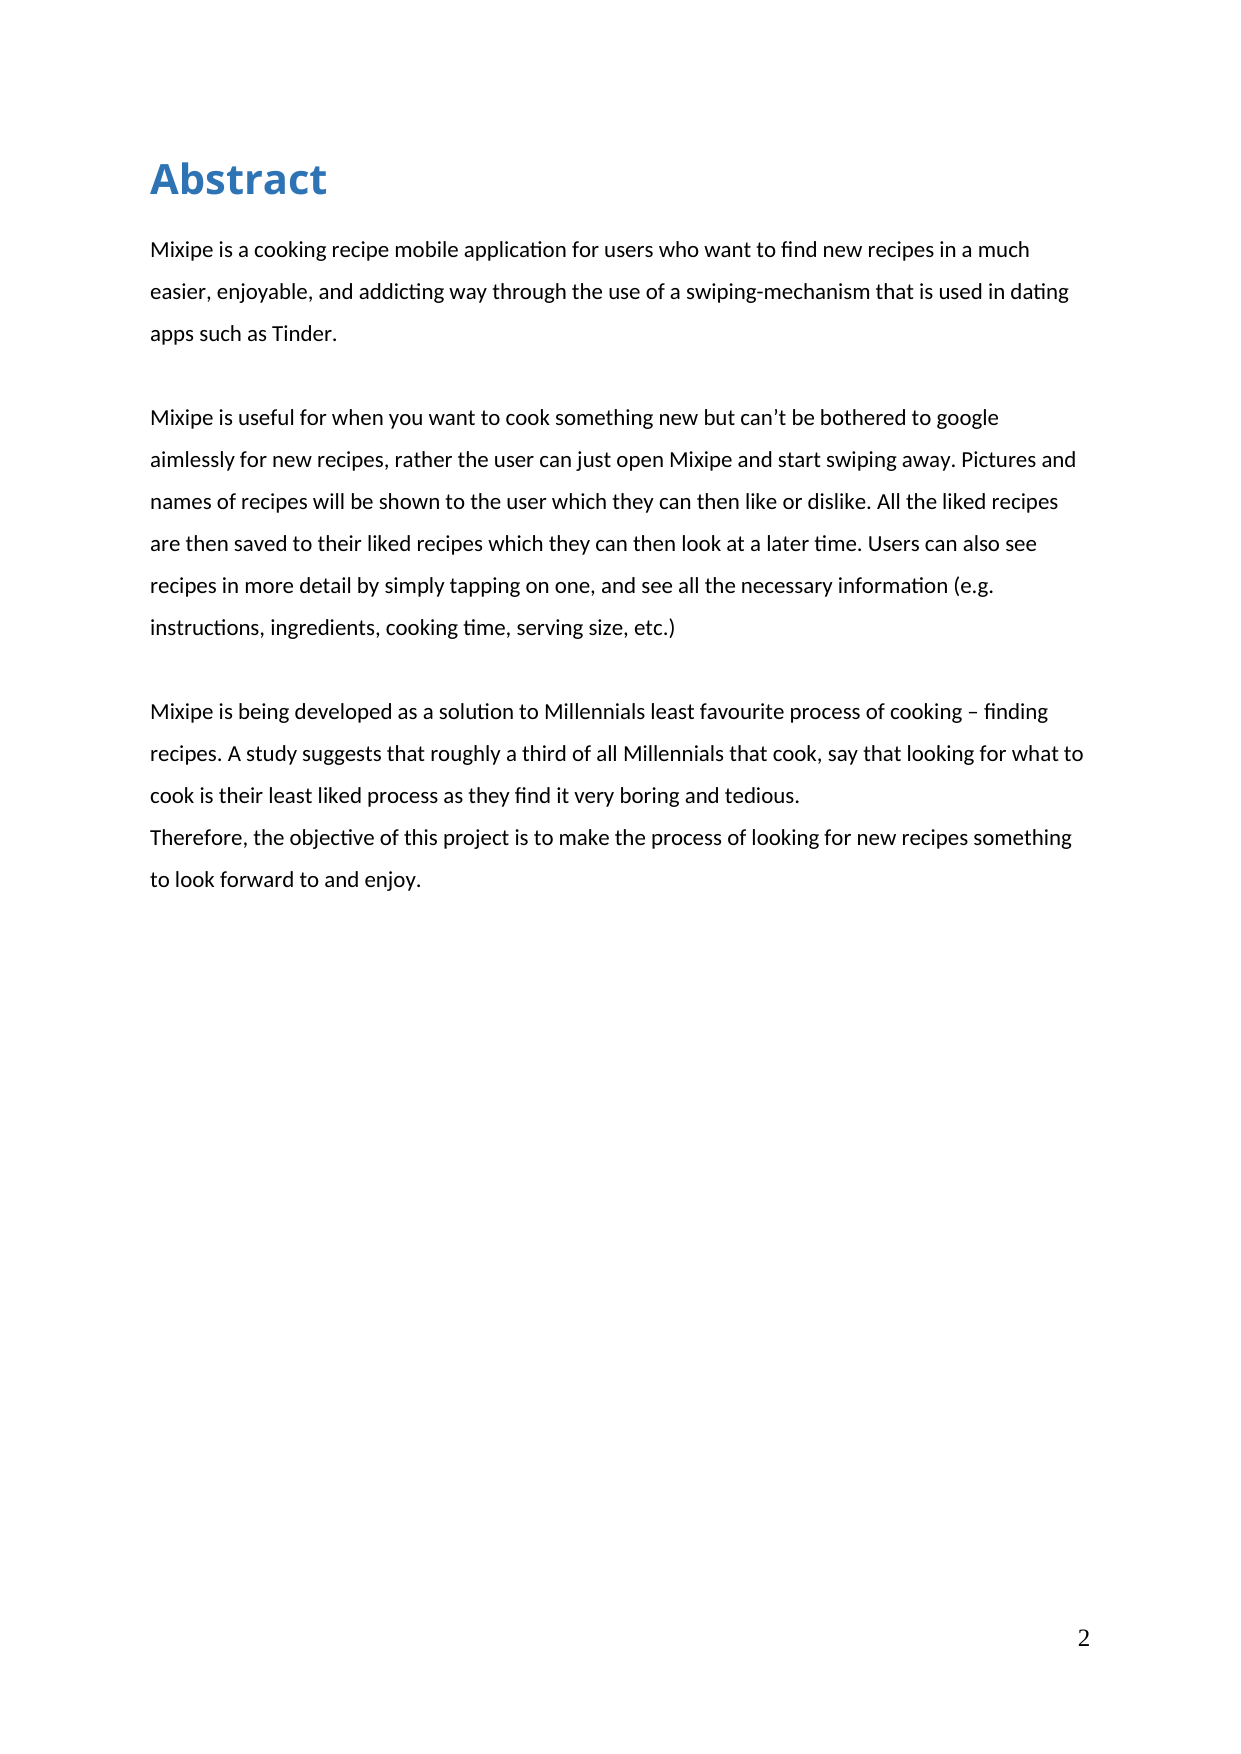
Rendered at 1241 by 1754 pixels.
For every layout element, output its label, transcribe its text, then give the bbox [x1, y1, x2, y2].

subtitle Mixipe is a cooking recipe mobile application for users who want to find new recipes in a much easier, enjoyable, and addicting way through the use of a swiping-mechanism that is used in dating apps such as Tinder. [150, 235, 1090, 347]
subtitle Mixipe is useful for when you want to cook something new but can’t be bothered to google aimlessly for new recipes, rather the user can just open Mixipe and start swiping away. Pictures and names of recipes will be shown to the user which they can then like or dislike. All the liked recipes are then saved to their liked recipes which they can then look at a later time. Users can also see recipes in more detail by simply tapping on one, and see all the necessary information (e.g. instructions, ingredients, cooking time, serving size, etc.) [150, 361, 1090, 641]
subtitle Mixipe is being developed as a solution to Millennials least favourite process of cooking – finding recipes. A study suggests that roughly a third of all Millennials that cook, say that looking for what to cook is their least liked process as they find it very boring and tedious. [150, 697, 1090, 809]
subtitle Therefore, the objective of this project is to make the process of looking for new recipes something to look forward to and enjoy. [150, 823, 1090, 893]
subtitle Abstract [150, 150, 1090, 207]
